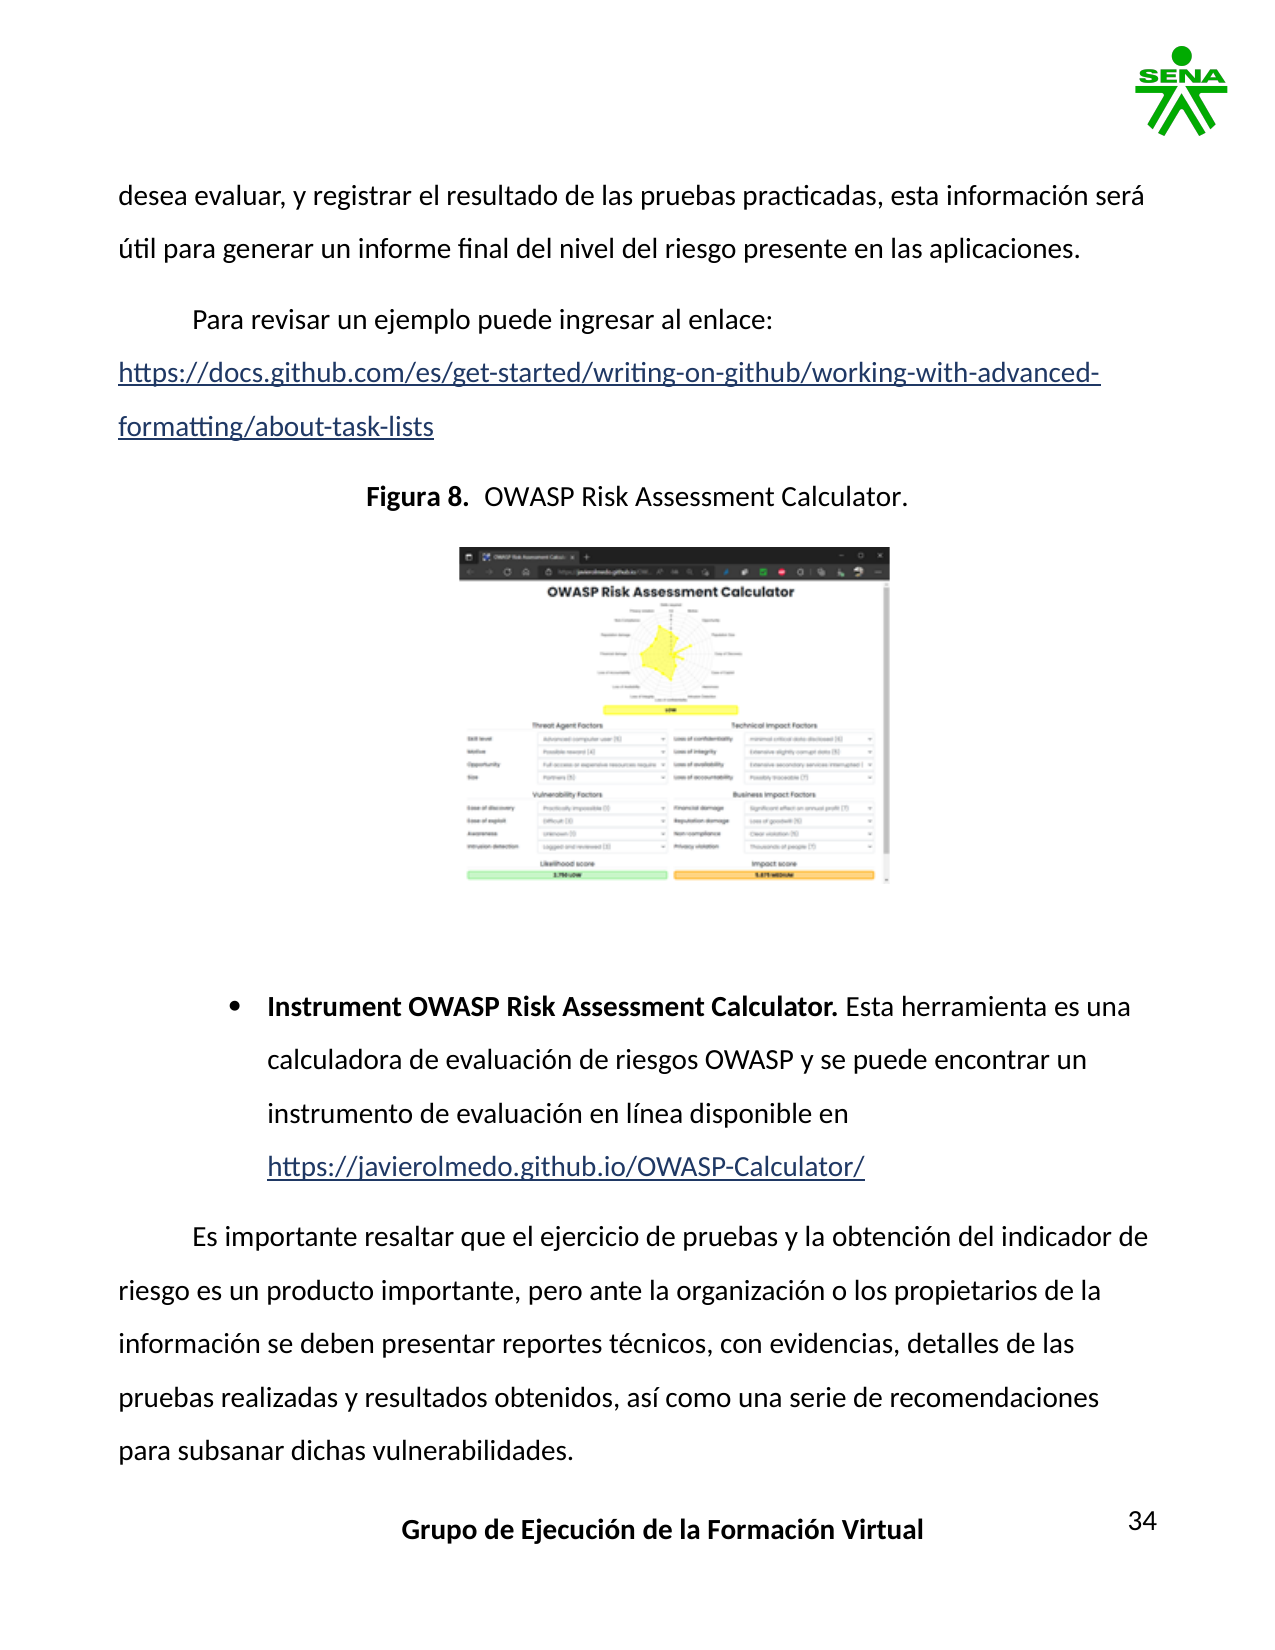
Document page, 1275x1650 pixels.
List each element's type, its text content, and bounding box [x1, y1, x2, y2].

picture [1135, 46, 1228, 136]
list Instrument OWASP Risk Assessment Calculator. Esta herramienta es una calculadora de evaluación de riesgos OWASP y se puede encontrar un instrumento de evaluación en línea disponible en https://javierolmedo.github.io/OWASP-Calculator/ [229, 988, 1157, 1184]
text Para revisar un ejemplo puede ingresar al enlace: https://docs.github.com/es/get-started/writing-on-github/working-with-advanced-formatting/about-task-lists [118, 301, 1157, 443]
picture [459, 547, 890, 884]
text OWASP Risk Assessment Calculator. [118, 478, 1157, 513]
text Es importante resaltar que el ejercicio de pruebas y la obtención del indicador de riesgo es un producto importante, pero ante la organización o los propietarios de la información se deben presentar reportes técnicos, con evidencias, detalles de las pruebas realizadas y resultados obtenidos, así como una serie de recomendaciones para subsanar dichas vulnerabilidades. [118, 1218, 1157, 1468]
